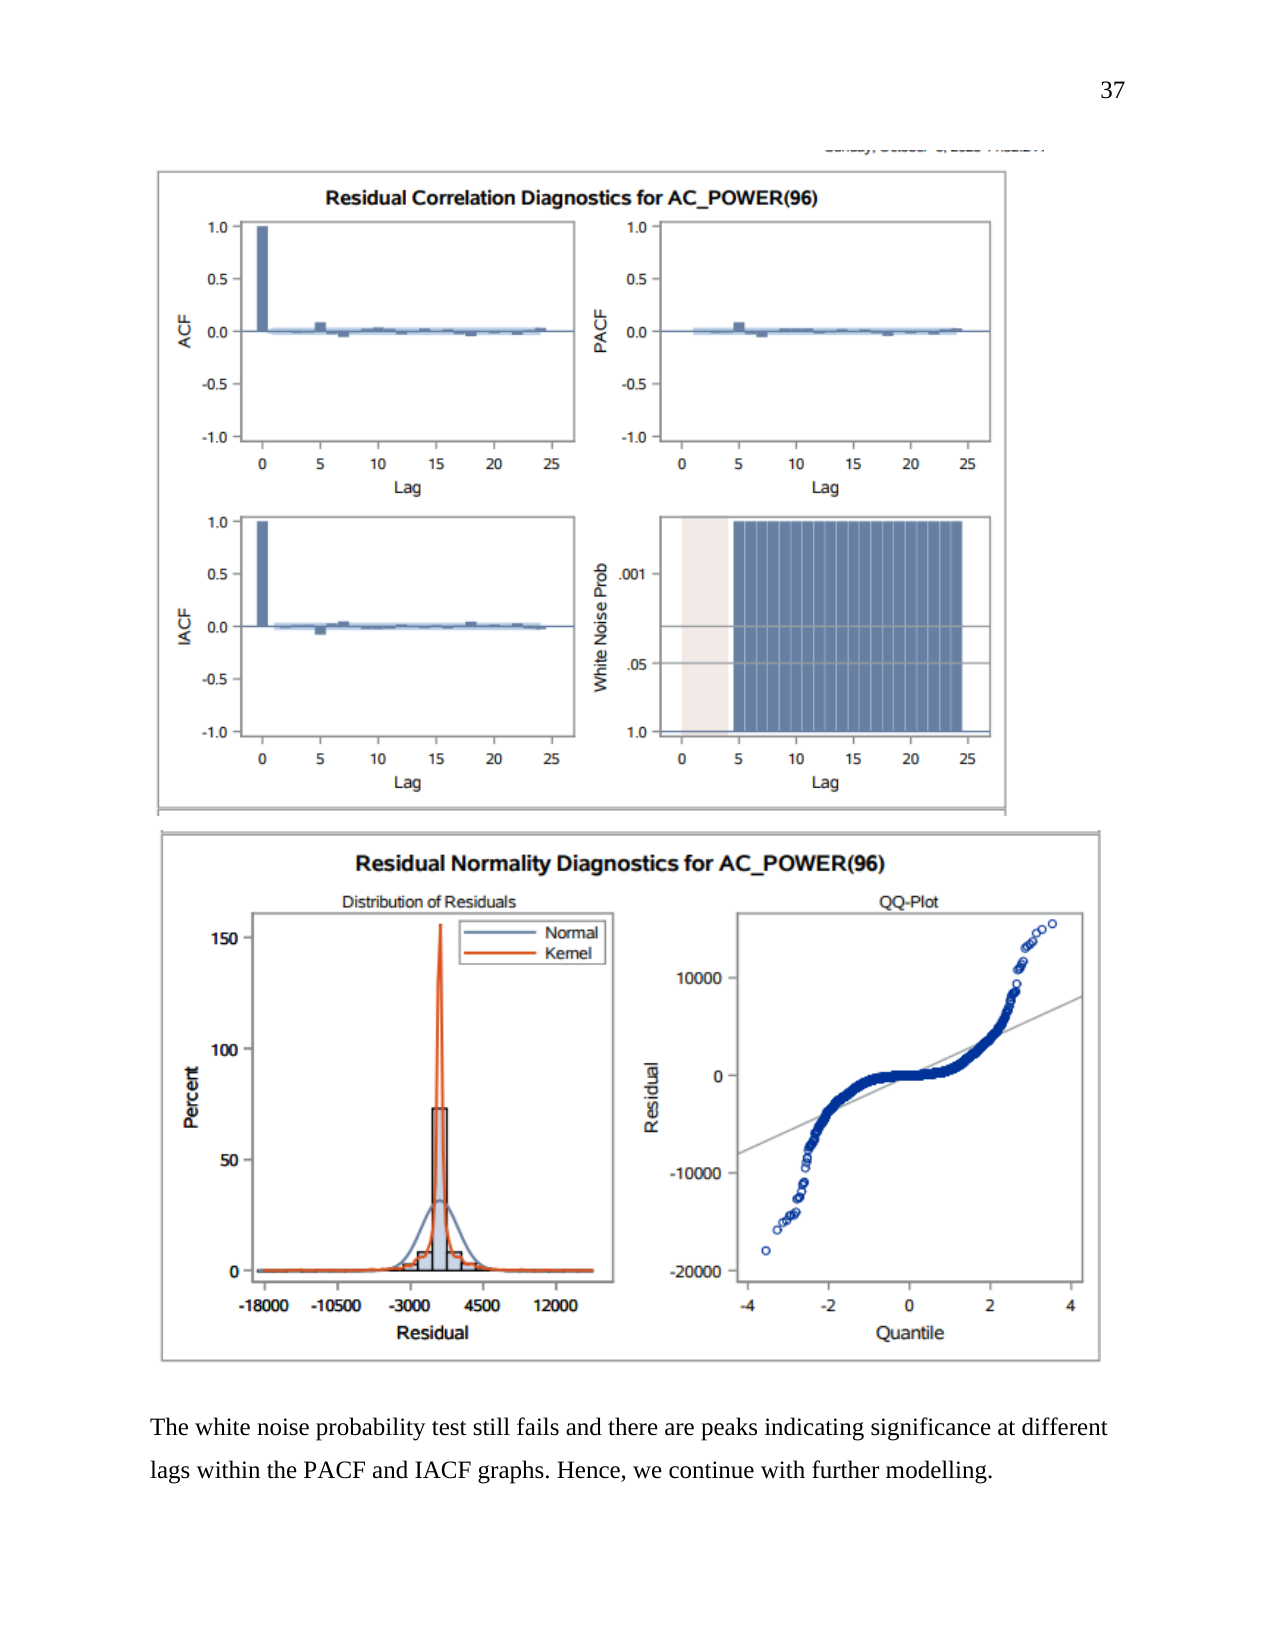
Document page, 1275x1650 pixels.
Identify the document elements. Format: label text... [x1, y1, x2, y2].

picture [150, 150, 1044, 816]
text The white noise probability test still fails and there are peaks indicating significance at different lags within the PACF and IACF graphs. Hence, we continue with further modelling. [150, 1412, 1125, 1484]
picture [150, 830, 1125, 1398]
